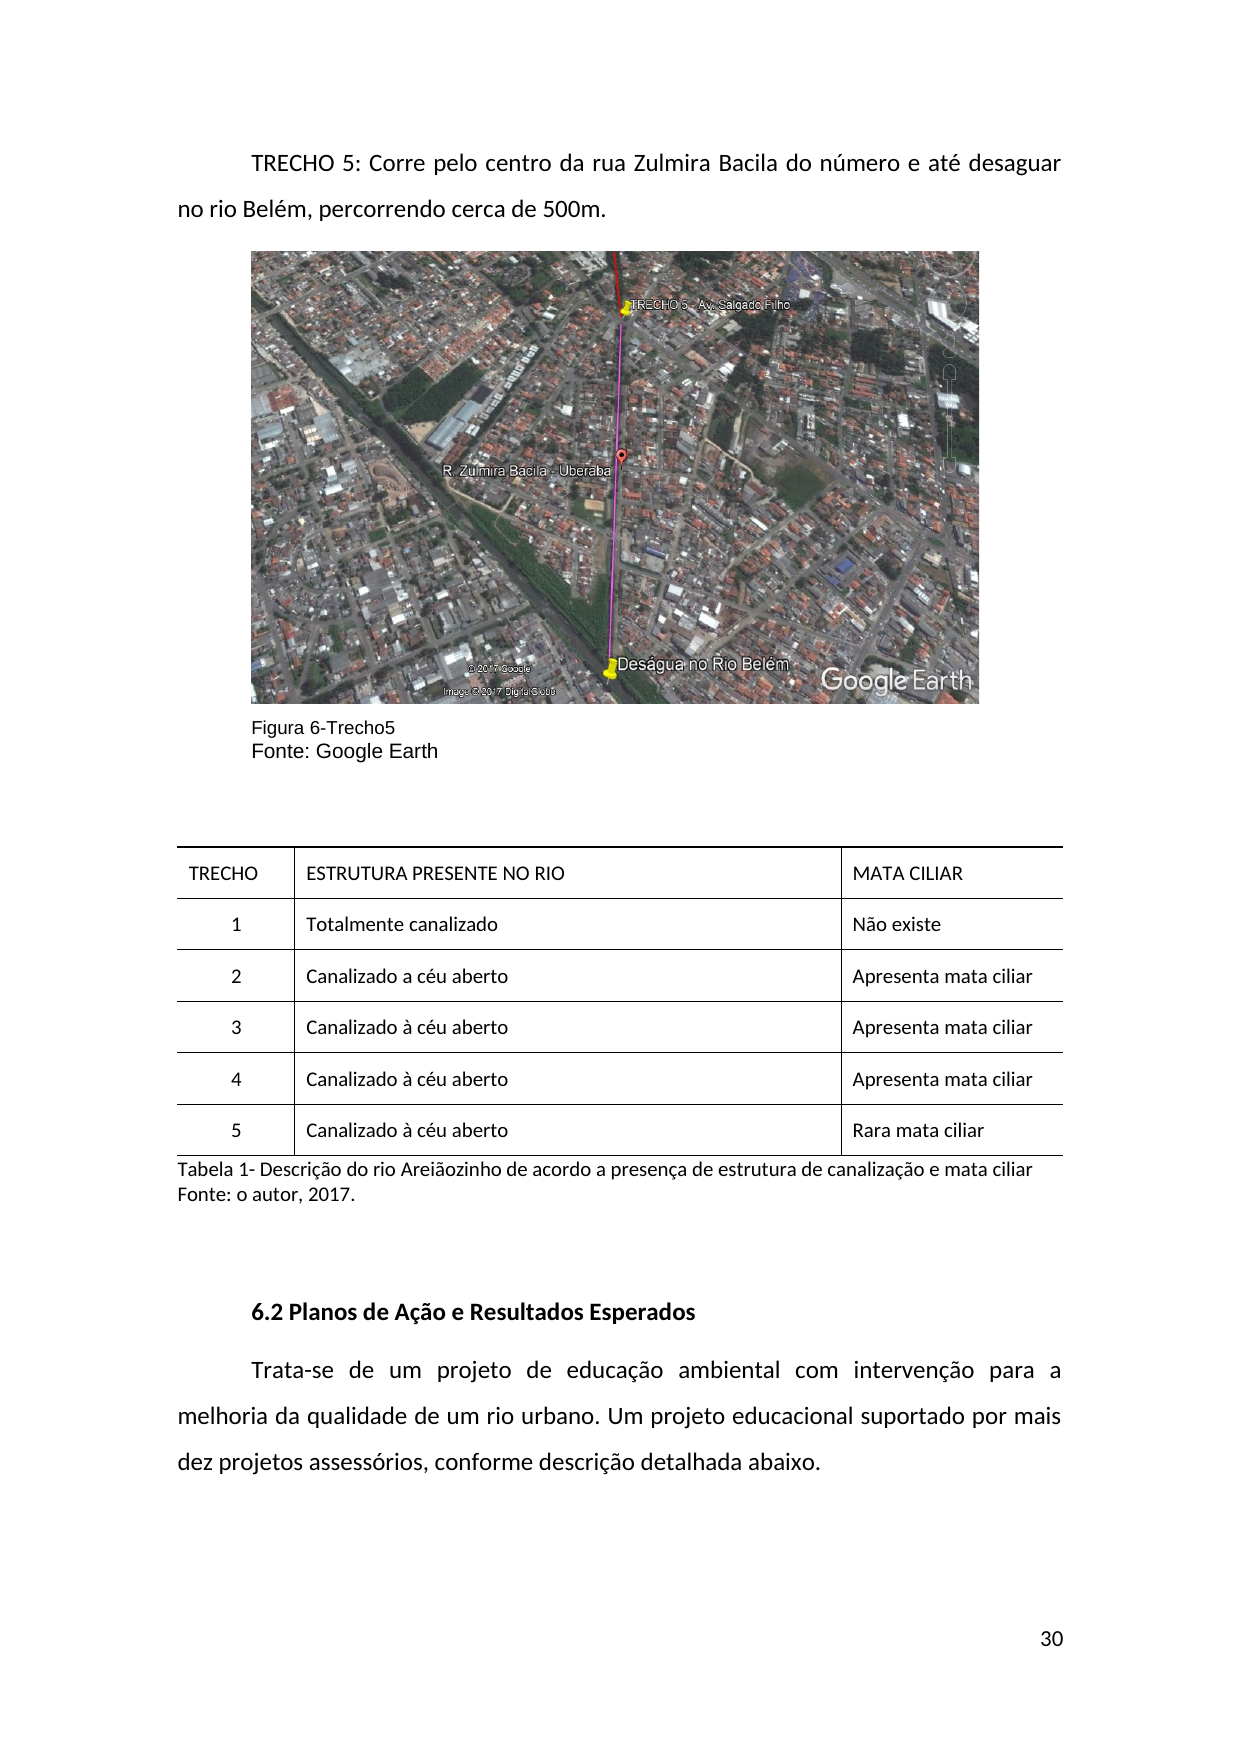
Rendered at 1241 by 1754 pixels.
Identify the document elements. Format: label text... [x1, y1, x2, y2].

text Figura 6-Trecho5 [177, 717, 1063, 739]
table_cell Canalizado à céu aberto [295, 1002, 841, 1052]
text 6.2 Planos de Ação e Resultados Esperados [177, 1296, 1063, 1327]
text Trata-se de um projeto de educação ambiental com intervenção para a melhoria da qualidade de um rio urbano. Um projeto educacional suportado por mais dez projetos assessórios, conforme descrição detalhada abaixo. [177, 1354, 1063, 1476]
table_cell Não existe [842, 899, 1063, 949]
text Fonte: o autor, 2017. [177, 1182, 1063, 1207]
table_cell 1 [177, 899, 294, 949]
text Fonte: Google Earth [177, 739, 1063, 763]
table_cell 4 [177, 1053, 294, 1104]
table_header TRECHO [177, 848, 294, 898]
table_cell Rara mata ciliar [842, 1105, 1063, 1155]
table_cell Canalizado à céu aberto [295, 1053, 841, 1104]
table_cell 2 [177, 950, 294, 1001]
text Tabela 1- Descrição do rio Areiãozinho de acordo a presença de estrutura de canalização e mata ciliar [177, 1156, 1063, 1182]
picture [251, 251, 980, 704]
table_cell Canalizado a céu aberto [295, 950, 841, 1001]
table_cell Totalmente canalizado [295, 899, 841, 949]
table_header ESTRUTURA PRESENTE NO RIO [295, 848, 841, 898]
table_cell Apresenta mata ciliar [842, 1053, 1063, 1104]
table_cell 3 [177, 1002, 294, 1052]
text TRECHO 5: Corre pelo centro da rua Zulmira Bacila do número e até desaguar no rio Belém, percorrendo cerca de 500m. [177, 148, 1063, 224]
table_cell 5 [177, 1105, 294, 1155]
table_header MATA CILIAR [842, 848, 1063, 898]
table_cell Apresenta mata ciliar [842, 950, 1063, 1001]
table_cell Apresenta mata ciliar [842, 1002, 1063, 1052]
table_cell Canalizado à céu aberto [295, 1105, 841, 1155]
